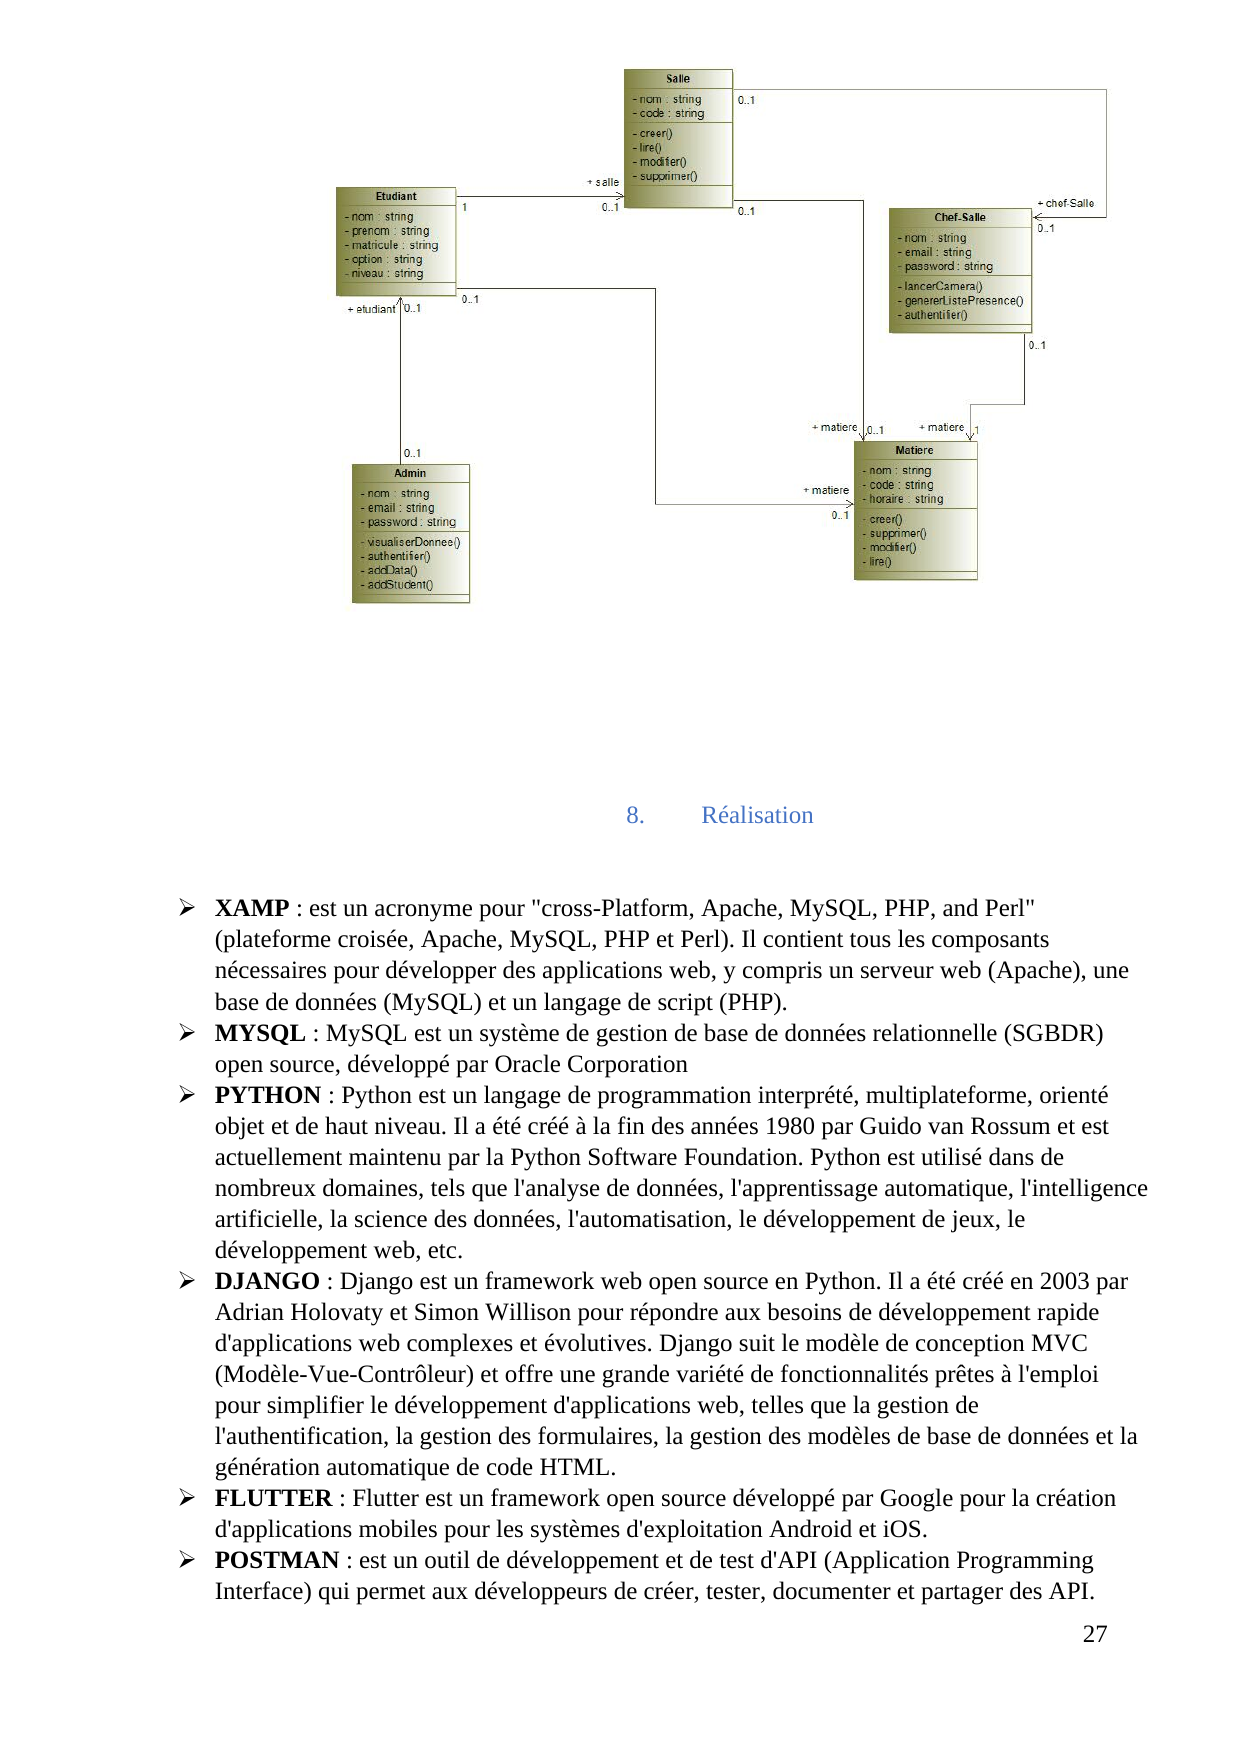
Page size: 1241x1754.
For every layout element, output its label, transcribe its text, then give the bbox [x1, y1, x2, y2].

list MYSQL : MySQL est un système de gestion de base de données relationnelle (SGBDR) open source, développé par Oracle Corporation [177, 1018, 1150, 1077]
list XAMP : est un acronyme pour "cross-Platform, Apache, MySQL, PHP, and Perl" (plateforme croisée, Apache, MySQL, PHP et Perl). Il contient tous les composants nécessaires pour développer des applications web, y compris un serveur web (Apache), une base de données (MySQL) et un langage de script (PHP). [177, 893, 1150, 1015]
picture [327, 60, 1129, 612]
list FLUTTER : Flutter est un framework open source développé par Google pour la création d'applications mobiles pour les systèmes d'exploitation Android et iOS. [177, 1483, 1150, 1543]
list DJANGO : Django est un framework web open source en Python. Il a été créé en 2003 par Adrian Holovaty et Simon Willison pour répondre aux besoins de développement rapide d'applications web complexes et évolutives. Django suit le modèle de conception MVC (Modèle-Vue-Contrôleur) et offre une grande variété de fonctionnalités prêtes à l'emploi pour simplifier le développement d'applications web, telles que la gestion de l'authentification, la gestion des formulaires, la gestion des modèles de base de données et la génération automatique de code HTML. [177, 1266, 1150, 1481]
list Réalisation [289, 800, 1150, 829]
list PYTHON : Python est un langage de programmation interprété, multiplateforme, orienté objet et de haut niveau. Il a été créé à la fin des années 1980 par Guido van Rossum et est actuellement maintenu par la Python Software Foundation. Python est utilisé dans de nombreux domaines, tels que l'analyse de données, l'apprentissage automatique, l'intelligence artificielle, la science des données, l'automatisation, le développement de jeux, le développement web, etc. [177, 1080, 1150, 1264]
list POSTMAN : est un outil de développement et de test d'API (Application Programming Interface) qui permet aux développeurs de créer, tester, documenter et partager des API. [177, 1545, 1150, 1605]
